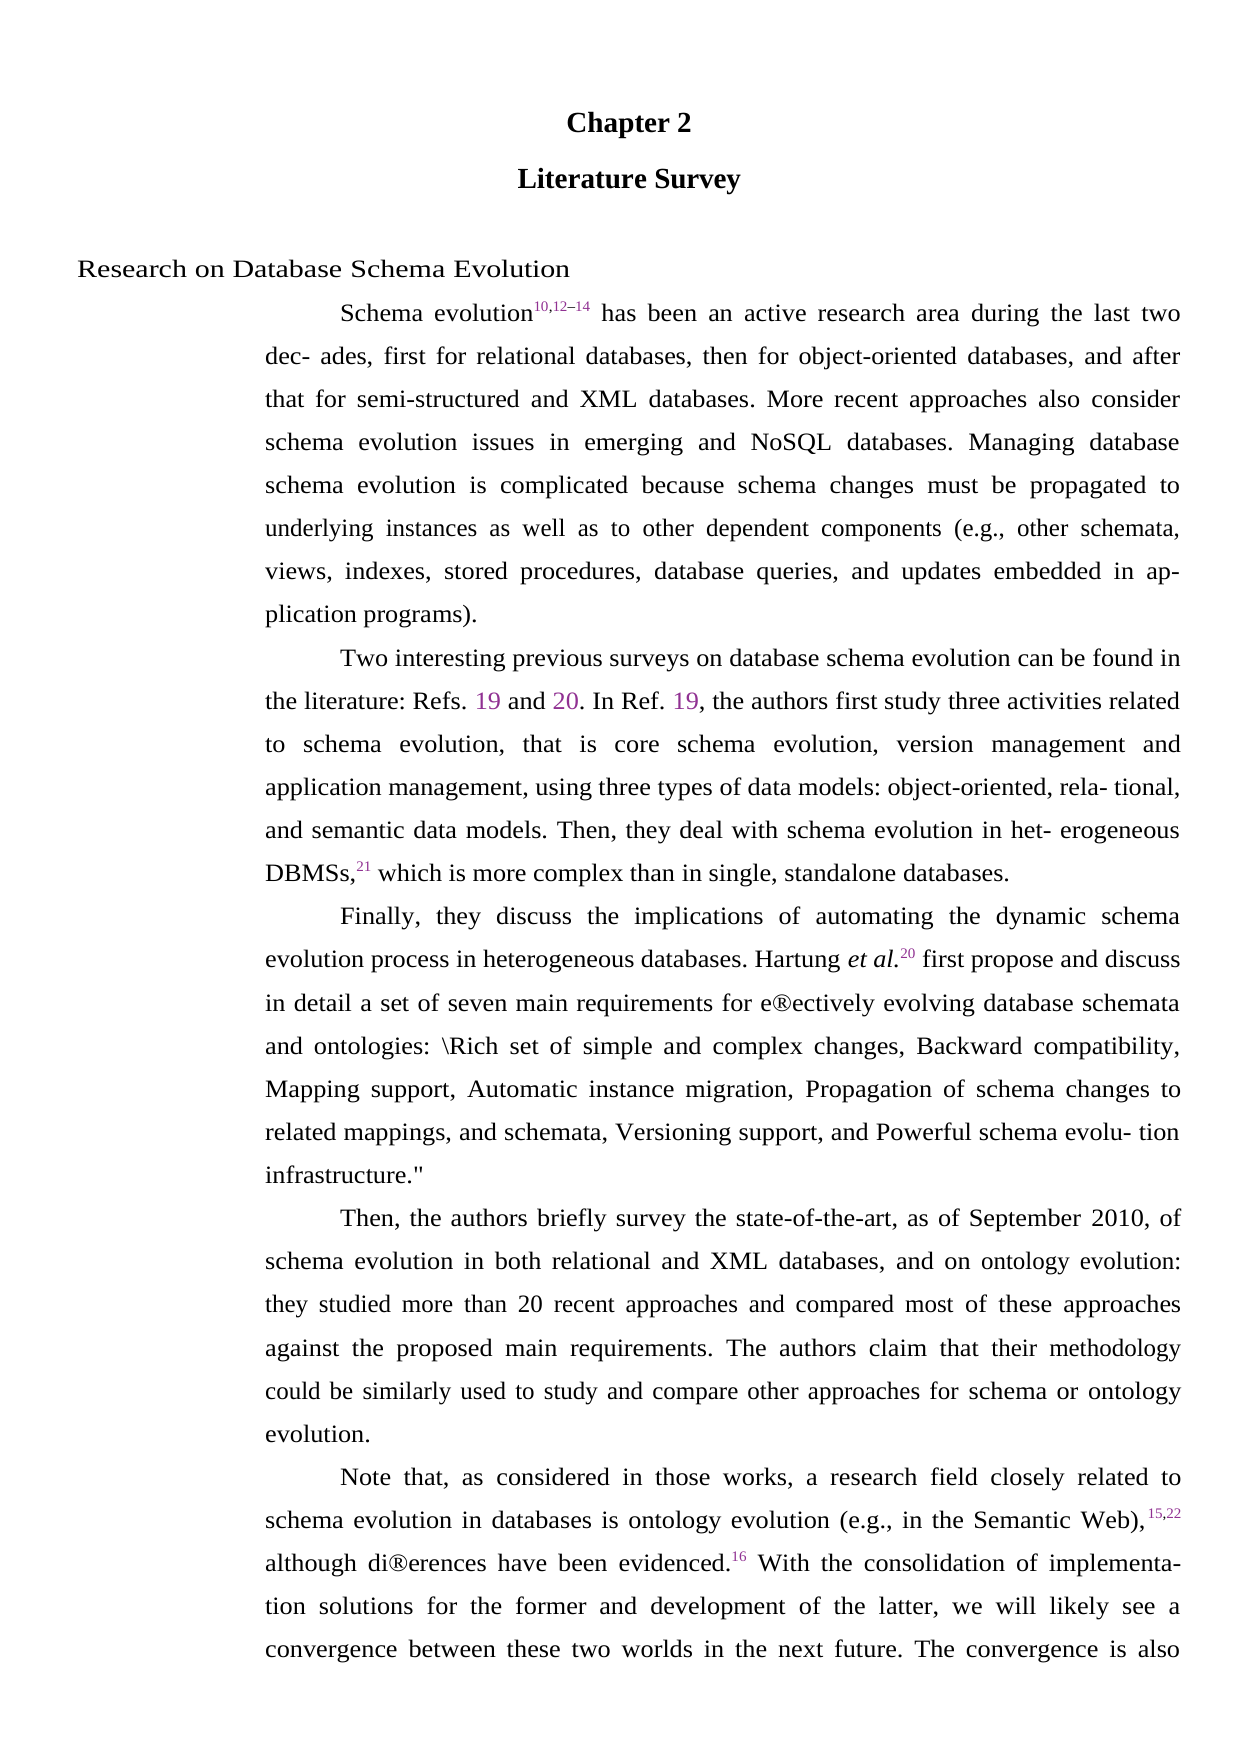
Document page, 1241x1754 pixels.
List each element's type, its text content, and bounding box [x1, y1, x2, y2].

text Two interesting previous surveys on database schema evolution can be found in the literature: Refs. 19 and 20. In Ref. 19, the authors first study three activities related to schema evolution, that is core schema evolution, version management and application management, using three types of data models: object-oriented, rela- tional, and semantic data models. Then, they deal with schema evolution in het- erogeneous DBMSs,21 which is more complex than in single, standalone databases. [265, 643, 1181, 887]
text Schema evolution10,12–14 has been an active research area during the last two dec- ades, first for relational databases, then for object-oriented databases, and after that for semi-structured and XML databases. More recent approaches also consider schema evolution issues in emerging and NoSQL databases. Managing database schema evolution is complicated because schema changes must be propagated to underlying instances as well as to other dependent components (e.g., other schemata, views, indexes, stored procedures, database queries, and updates embedded in ap- plication programs). [265, 298, 1181, 628]
text Finally, they discuss the implications of automating the dynamic schema evolution process in heterogeneous databases. Hartung et al.20 first propose and discuss in detail a set of seven main requirements for e®ectively evolving database schemata and ontologies: \Rich set of simple and complex changes, Backward compatibility, Mapping support, Automatic instance migration, Propagation of schema changes to related mappings, and schemata, Versioning support, and Powerful schema evolu- tion infrastructure." [265, 901, 1181, 1189]
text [265, 1462, 1181, 1663]
subtitle Literature Survey [77, 161, 1181, 194]
text Research on Database Schema Evolution [77, 254, 1181, 283]
subtitle Chapter 2 [77, 105, 1181, 138]
text Then, the authors briefly survey the state-of-the-art, as of September 2010, of schema evolution in both relational and XML databases, and on ontology evolution: they studied more than 20 recent approaches and compared most of these approaches against the proposed main requirements. The authors claim that their methodology could be similarly used to study and compare other approaches for schema or ontology evolution. [265, 1203, 1181, 1448]
